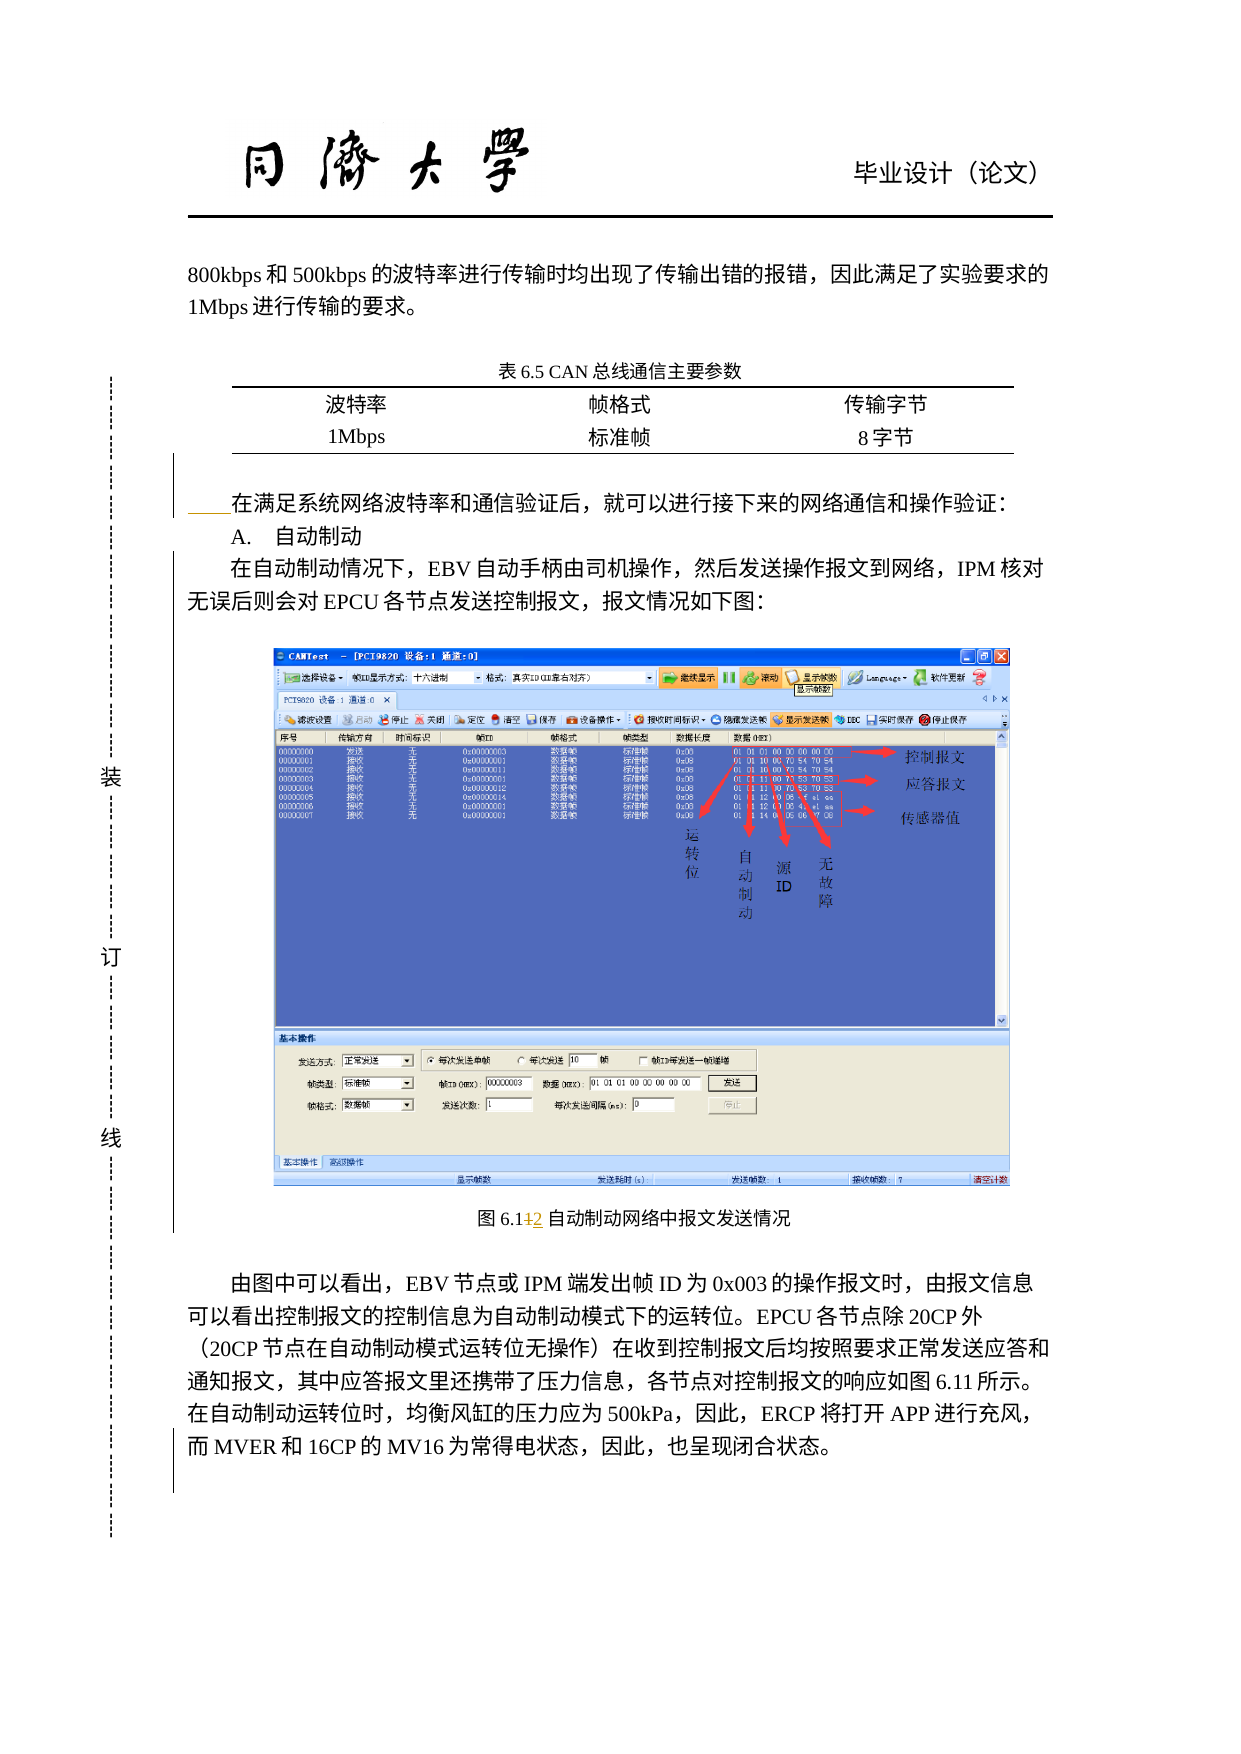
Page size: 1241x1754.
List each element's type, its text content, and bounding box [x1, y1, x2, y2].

text 由图中可以看出，EBV节点或IPM端发出帧ID为0x003的操作报文时，由报文信息可以看出控制报文的控制信息为自动制动模式下的运转位。EPCU各节点除20CP外（20CP节点在自动制动模式运转位无操作）在收到控制报文后均按照要求正常发送应答和通知报文，其中应答报文里还携带了压力信息，各节点对控制报文的响应如图6.11所示。在自动制动运转位时，均衡风缸的压力应为500kPa，因此，ERCP将打开APP进行充风，而MVER和16CP的MV16为常得电状态，因此，也呈现闭合状态。 [187, 1266, 1053, 1461]
table_header 波特率 [232, 388, 480, 420]
text 首先是波特率的验证。本系统中CAN报文采用的是1Mbps的波特率进行传输，因此在系统中出现别的波特率的CAN节点时，系统将无法工作。在上位机中我们采用了800kbps和500kbps的波特率进行传输时均出现了传输出错的报错，因此满足了实验要求的1Mbps进行传输的要求。 [187, 256, 1053, 321]
picture [273, 648, 1010, 1186]
text 表6.5 CAN总线通信主要参数 [187, 354, 1053, 386]
text 图6.1 自动制动网络中报文发送情况 [187, 1201, 1053, 1233]
table_cell 8字节 [758, 420, 1014, 452]
table_header 帧格式 [480, 388, 758, 420]
list 自动制动 [230, 518, 1053, 551]
table_cell 标准帧 [480, 420, 758, 452]
table_header 传输字节 [758, 388, 1014, 420]
table_cell 1Mbps [232, 420, 480, 452]
text 在满足系统网络波特率和通信验证后，就可以进行接下来的网络通信和操作验证： [187, 486, 1053, 518]
text 在自动制动情况下，EBV自动手柄由司机操作，然后发送操作报文到网络，IPM核对无误后则会对EPCU各节点发送控制报文，报文情况如下图： [187, 551, 1053, 616]
picture [224, 119, 547, 198]
